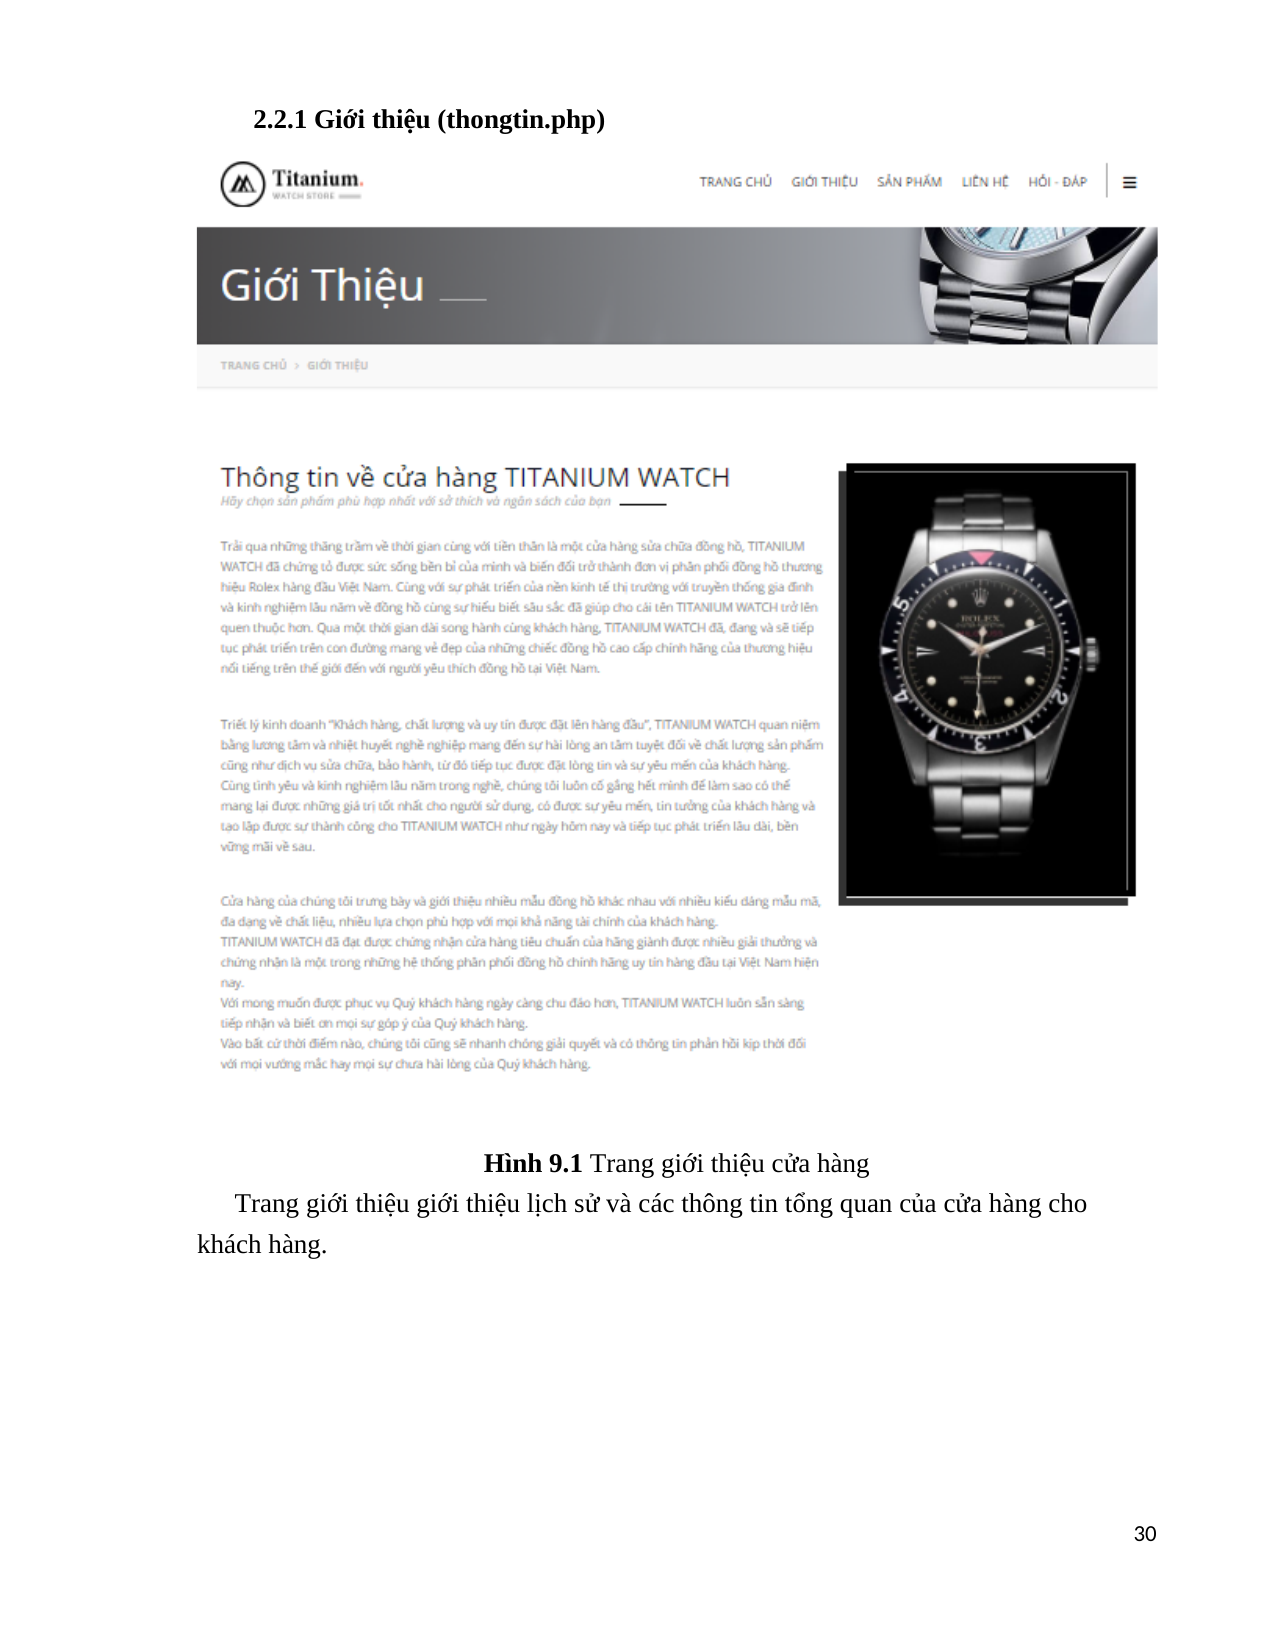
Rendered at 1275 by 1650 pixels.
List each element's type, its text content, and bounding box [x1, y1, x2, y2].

list Hình 9.1 Trang giới thiệu cửa hàng [197, 1147, 1156, 1178]
list Trang giới thiệu giới thiệu lịch sử và các thông tin tổng quan của cửa hàng cho khách hàng. [197, 1187, 1156, 1259]
list 2.2.1 Giới thiệu (thongtin.php) [253, 103, 1156, 134]
picture [196, 143, 1158, 1139]
